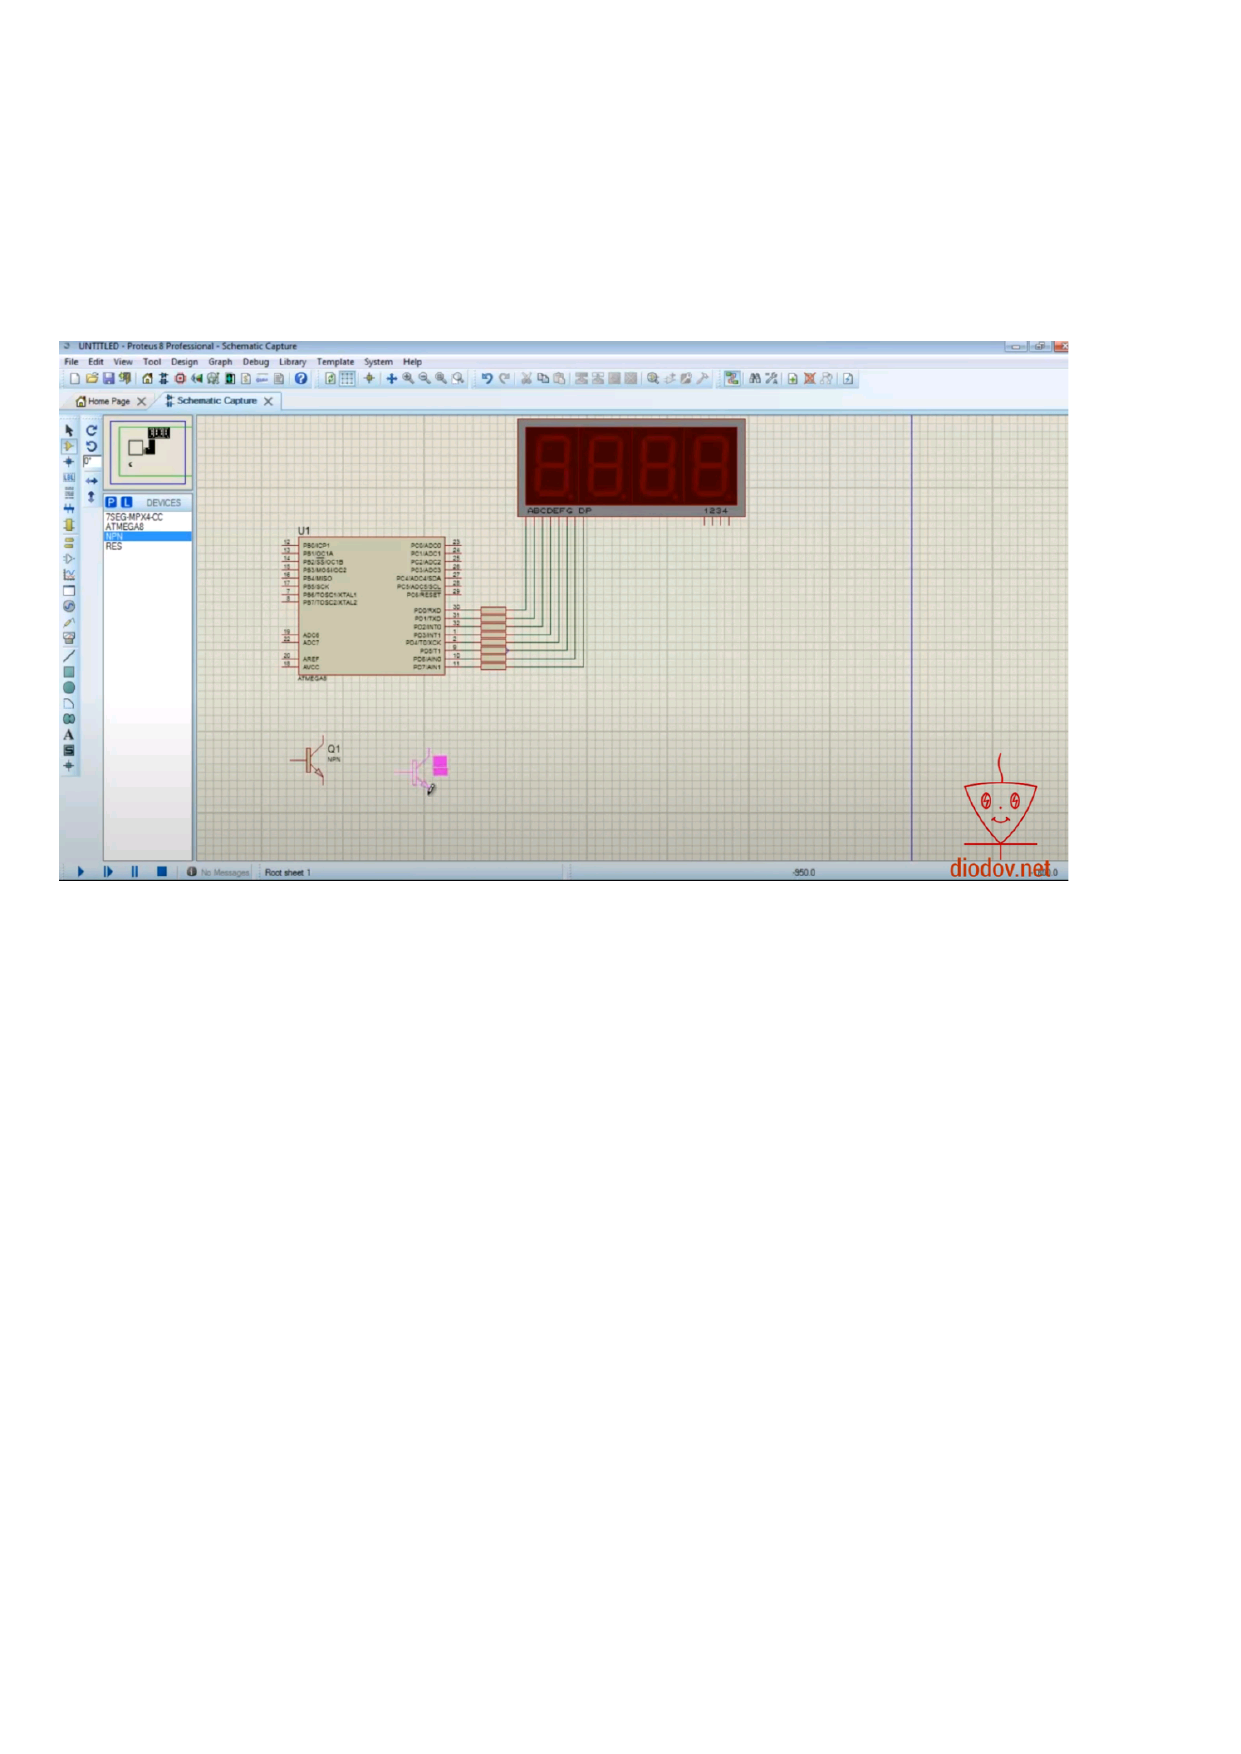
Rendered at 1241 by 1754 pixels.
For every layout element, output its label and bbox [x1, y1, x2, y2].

picture [59, 341, 1069, 881]
